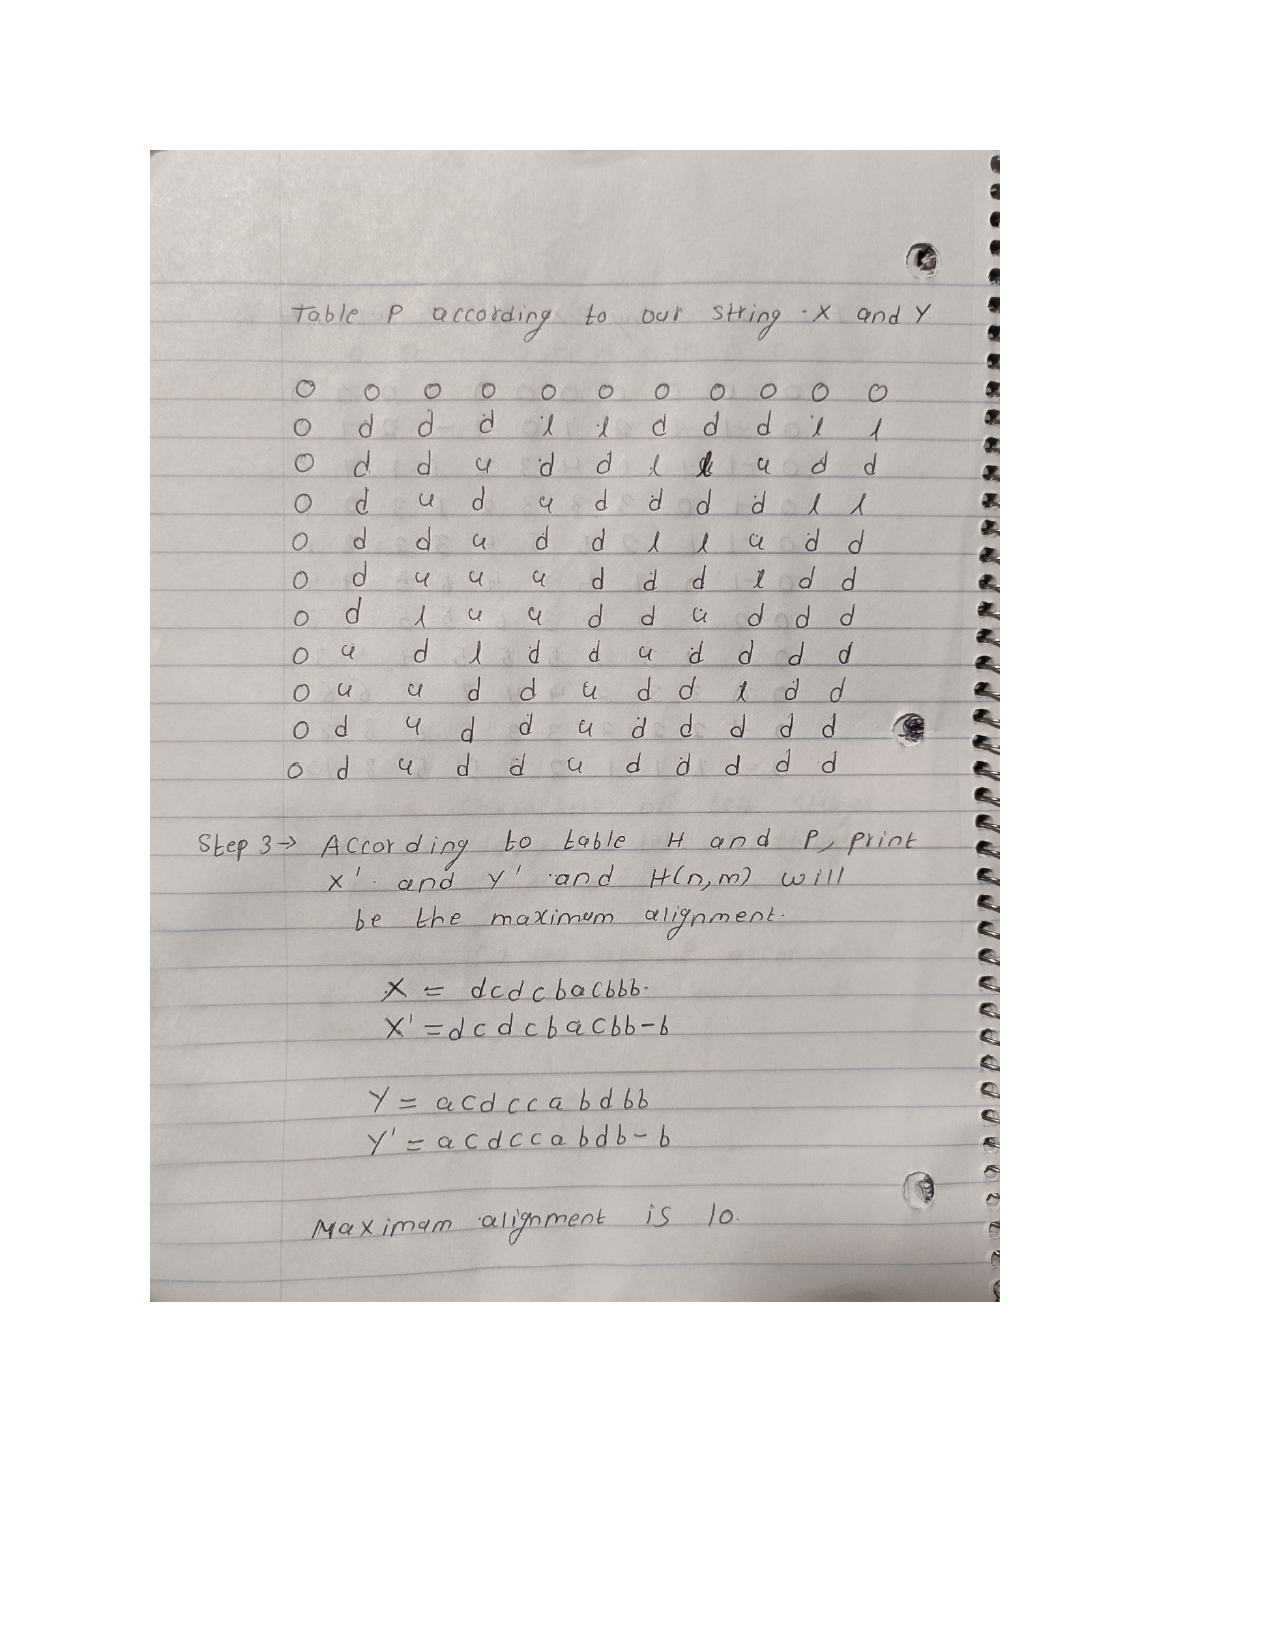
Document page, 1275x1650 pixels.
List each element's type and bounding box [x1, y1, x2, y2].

picture [150, 150, 1000, 1302]
